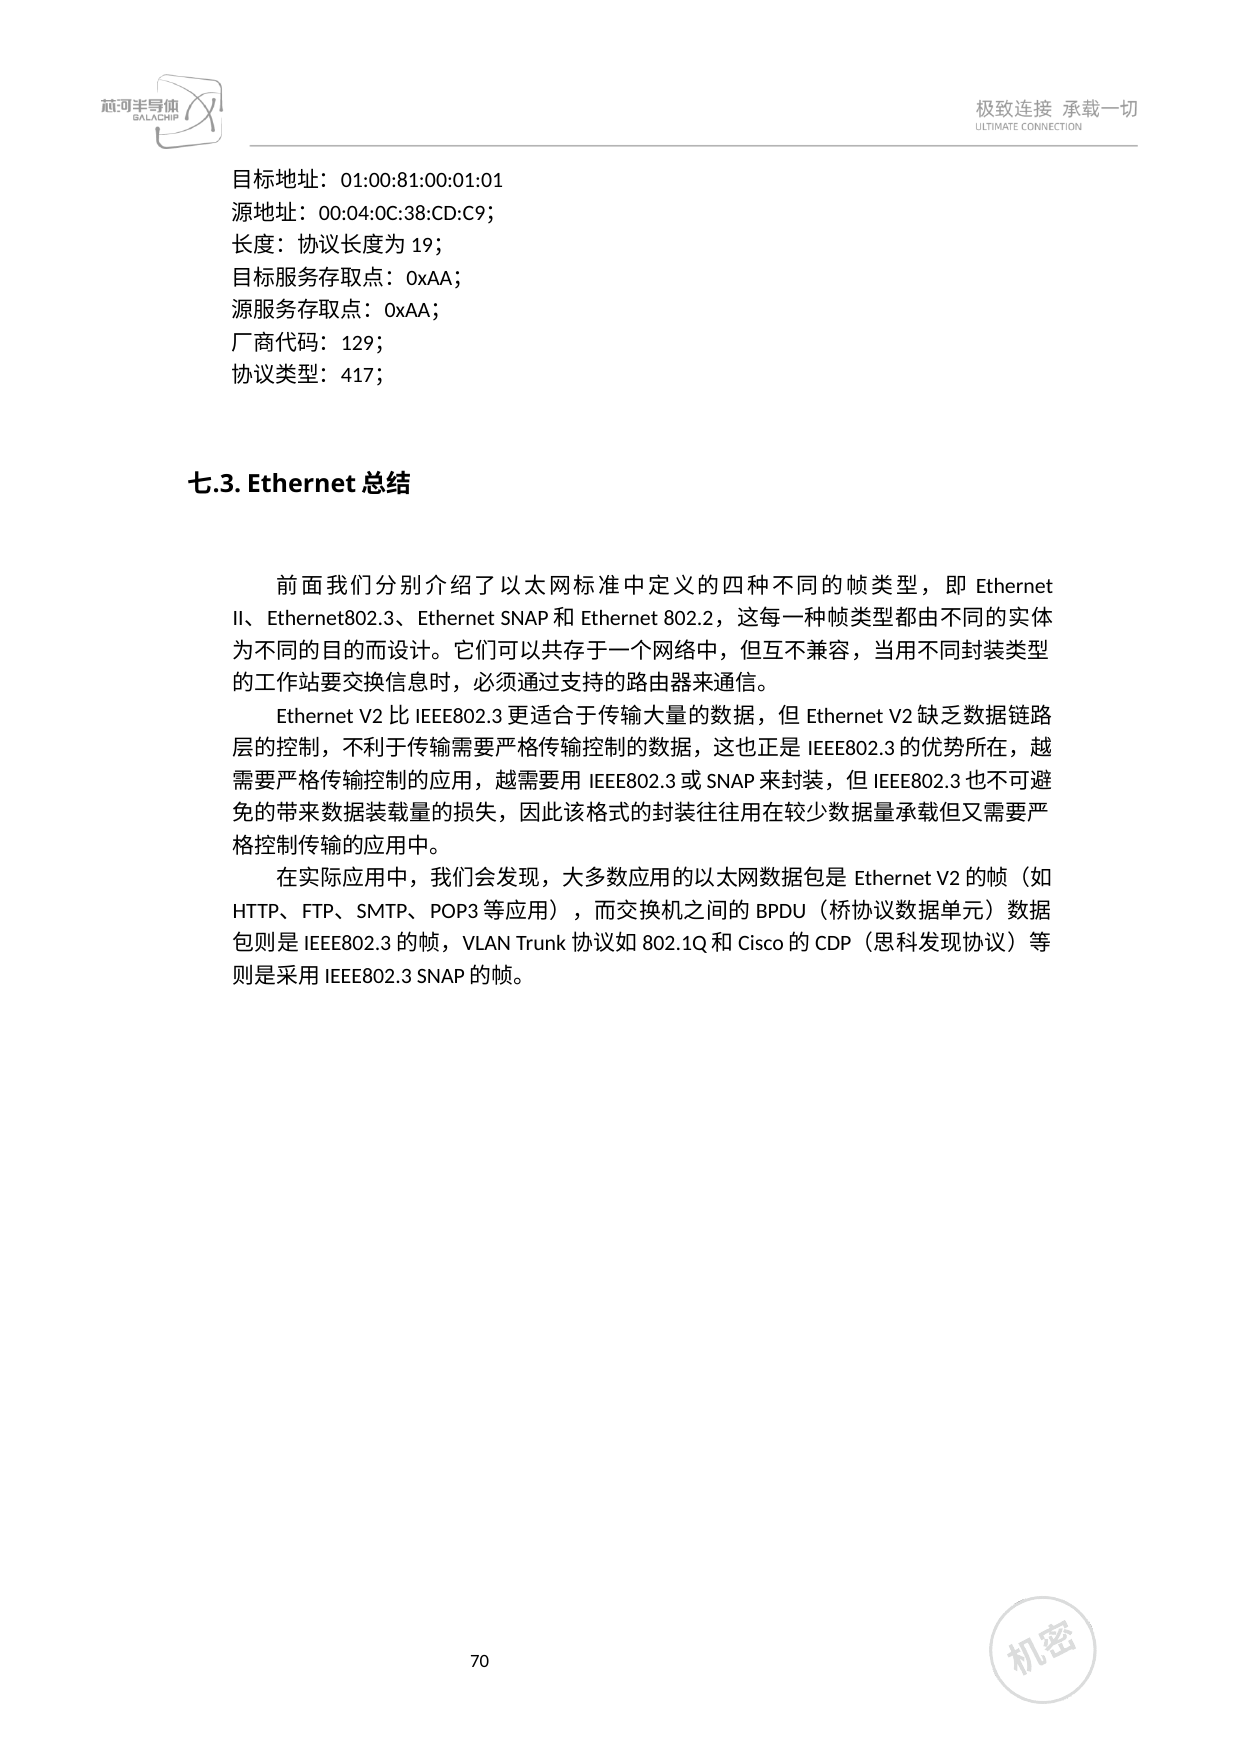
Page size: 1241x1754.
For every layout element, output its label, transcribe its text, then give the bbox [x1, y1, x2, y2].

text 在实际应用中，我们会发现，大多数应用的以太网数据包是Ethernet V2的帧（如HTTP、FTP、SMTP、POP3等应用），而交换机之间的BPDU（桥协议数据单元）数据包则是IEEE802.3的帧，VLAN Trunk协议如802.1Q和Cisco的CDP（思科发现协议）等则是采用IEEE802.3 SNAP的帧。 [232, 860, 1053, 990]
picture [971, 1578, 1115, 1722]
text 以下是对该数据包解码的详细介绍： 目标地址：01:00:81:00:01:01 源地址：00:04:0C:38:CD:C9； 长度：协议长度为19； 目标服务存取点：0xAA； 源服务存取点：0xAA； 厂商代码：129； 协议类型：417； [187, 162, 1053, 389]
subtitle Ethernet总结 [187, 449, 1053, 514]
text 前面我们分别介绍了以太网标准中定义的四种不同的帧类型，即Ethernet II、Ethernet802.3、Ethernet SNAP和Ethernet 802.2，这每一种帧类型都由不同的实体为不同的目的而设计。它们可以共存于一个网络中，但互不兼容，当用不同封装类型的工作站要交换信息时，必须通过支持的路由器来通信。 [232, 567, 1053, 697]
picture [101, 74, 1139, 149]
text Ethernet V2比IEEE802.3更适合于传输大量的数据，但Ethernet V2缺乏数据链路层的控制，不利于传输需要严格传输控制的数据，这也正是IEEE802.3的优势所在，越需要严格传输控制的应用，越需要用 IEEE802.3或SNAP来封装，但IEEE802.3也不可避免的带来数据装载量的损失，因此该格式的封装往往用在较少数据量承载但又需要严格控制传输的应用中。 [232, 697, 1053, 860]
